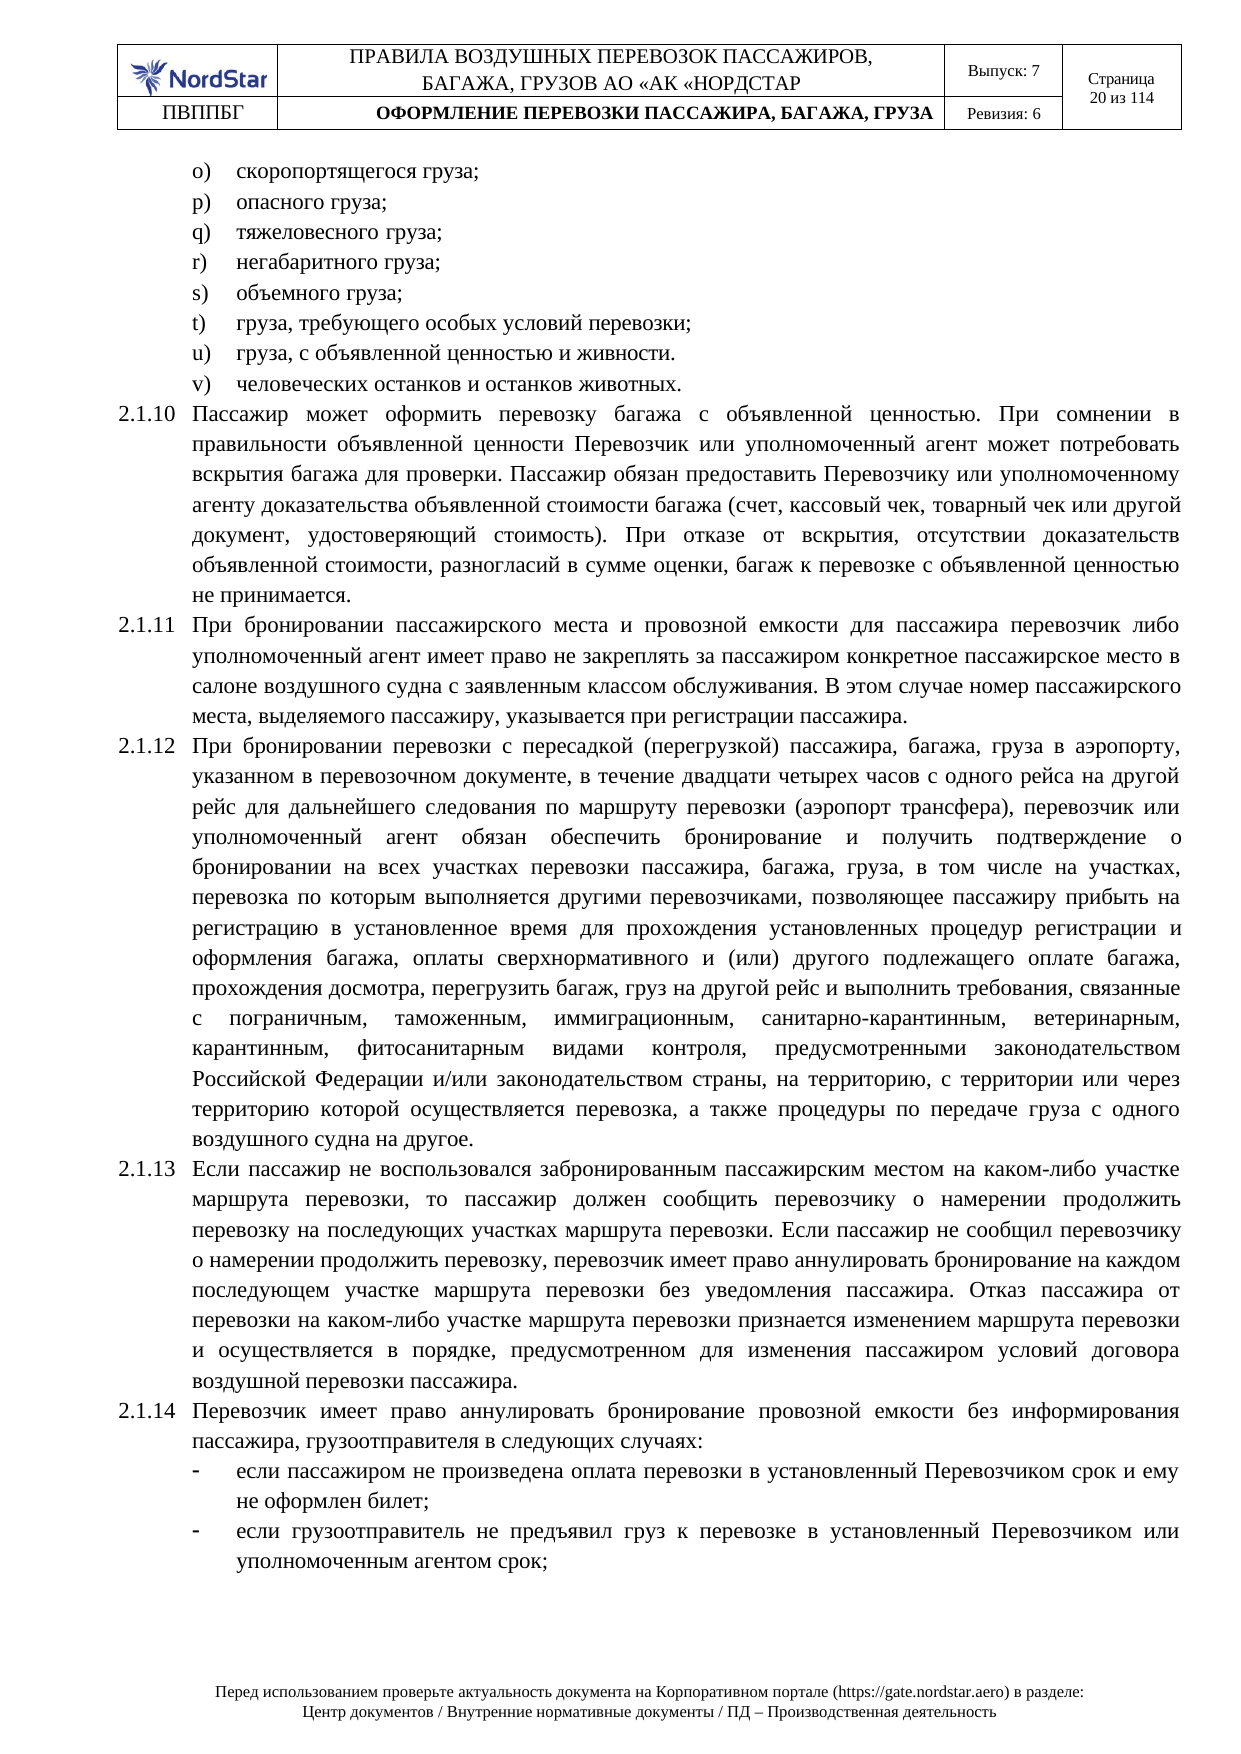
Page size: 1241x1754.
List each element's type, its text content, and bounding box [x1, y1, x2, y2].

list При бронировании пассажирского места и провозной емкости для пассажира перевозчик либо уполномоченный агент имеет право не закреплять за пассажиром конкретное пассажирское место в салоне воздушного судна с заявленным классом обслуживания. В этом случае номер пассажирского места, выделяемого пассажиру, указывается при регистрации пассажира. [118, 611, 1181, 728]
list человеческих останков и останков животных. [192, 370, 1196, 396]
list груза, требующего особых условий перевозки; [192, 309, 1196, 335]
list если грузоотправитель не предъявил груз к перевозке в установленный Перевозчиком или уполномоченным агентом срок; [192, 1517, 1181, 1573]
picture [130, 59, 267, 96]
list При бронировании перевозки с пересадкой (перегрузкой) пассажира, багажа, груза в аэропорту, указанном в перевозочном документе, в течение двадцати четырех часов с одного рейса на другой рейс для дальнейшего следования по маршруту перевозки (аэропорт трансфера), перевозчик или уполномоченный агент обязан обеспечить бронирование и получить подтверждение о бронировании на всех участках перевозки пассажира, багажа, груза, в том числе на участках, перевозка по которым выполняется другими перевозчиками, позволяющее пассажиру прибыть на регистрацию в установленное время для прохождения установленных процедур регистрации и оформления багажа, оплаты сверхнормативного и (или) другого подлежащего оплате багажа, прохождения досмотра, перегрузить багаж, груз на другой рейс и выполнить требования, связанные с пограничным, таможенным, иммиграционным, санитарно-карантинным, ветеринарным, карантинным, фитосанитарным видами контроля, предусмотренными законодательством Российской Федерации и/или законодательством страны, на территорию, с территории или через территорию которой осуществляется перевозка, а также процедуры по передаче груза с одного воздушного судна на другое. [118, 732, 1182, 1151]
list груза, с объявленной ценностью и живности. [192, 339, 1196, 366]
list опасного груза; [192, 188, 1196, 214]
list объемного груза; [192, 279, 1196, 305]
list Пассажир может оформить перевозку багажа с объявленной ценностью. При сомнении в правильности объявленной ценности Перевозчик или уполномоченный агент может потребовать вскрытия багажа для проверки. Пассажир обязан предоставить Перевозчику или уполномоченному агенту доказательства объявленной стоимости багажа (счет, кассовый чек, товарный чек или другой документ, удостоверяющий стоимость). При отказе от вскрытия, отсутствии доказательств объявленной стоимости, разногласий в сумме оценки, багаж к перевозке с объявленной ценностью не принимается. [118, 400, 1181, 608]
list если пассажиром не произведена оплата перевозки в установленный Перевозчиком срок и ему не оформлен билет; [192, 1457, 1181, 1513]
list негабаритного груза; [192, 248, 1196, 275]
list скоропортящегося груза; [192, 157, 1196, 184]
list Перевозчик имеет право аннулировать бронирование провозной емкости без информирования пассажира, грузоотправителя в следующих случаях: [118, 1397, 1181, 1453]
list тяжеловесного груза; [192, 218, 1196, 244]
list Если пассажир не воспользовался забронированным пассажирским местом на каком-либо участке маршрута перевозки, то пассажир должен сообщить перевозчику о намерении продолжить перевозку на последующих участках маршрута перевозки. Если пассажир не сообщил перевозчику о намерении продолжить перевозку, перевозчик имеет право аннулировать бронирование на каждом последующем участке маршрута перевозки без уведомления пассажира. Отказ пассажира от перевозки на каком-либо участке маршрута перевозки признается изменением маршрута перевозки и осуществляется в порядке, предусмотренном для изменения пассажиром условий договора воздушной перевозки пассажира. [118, 1155, 1182, 1393]
